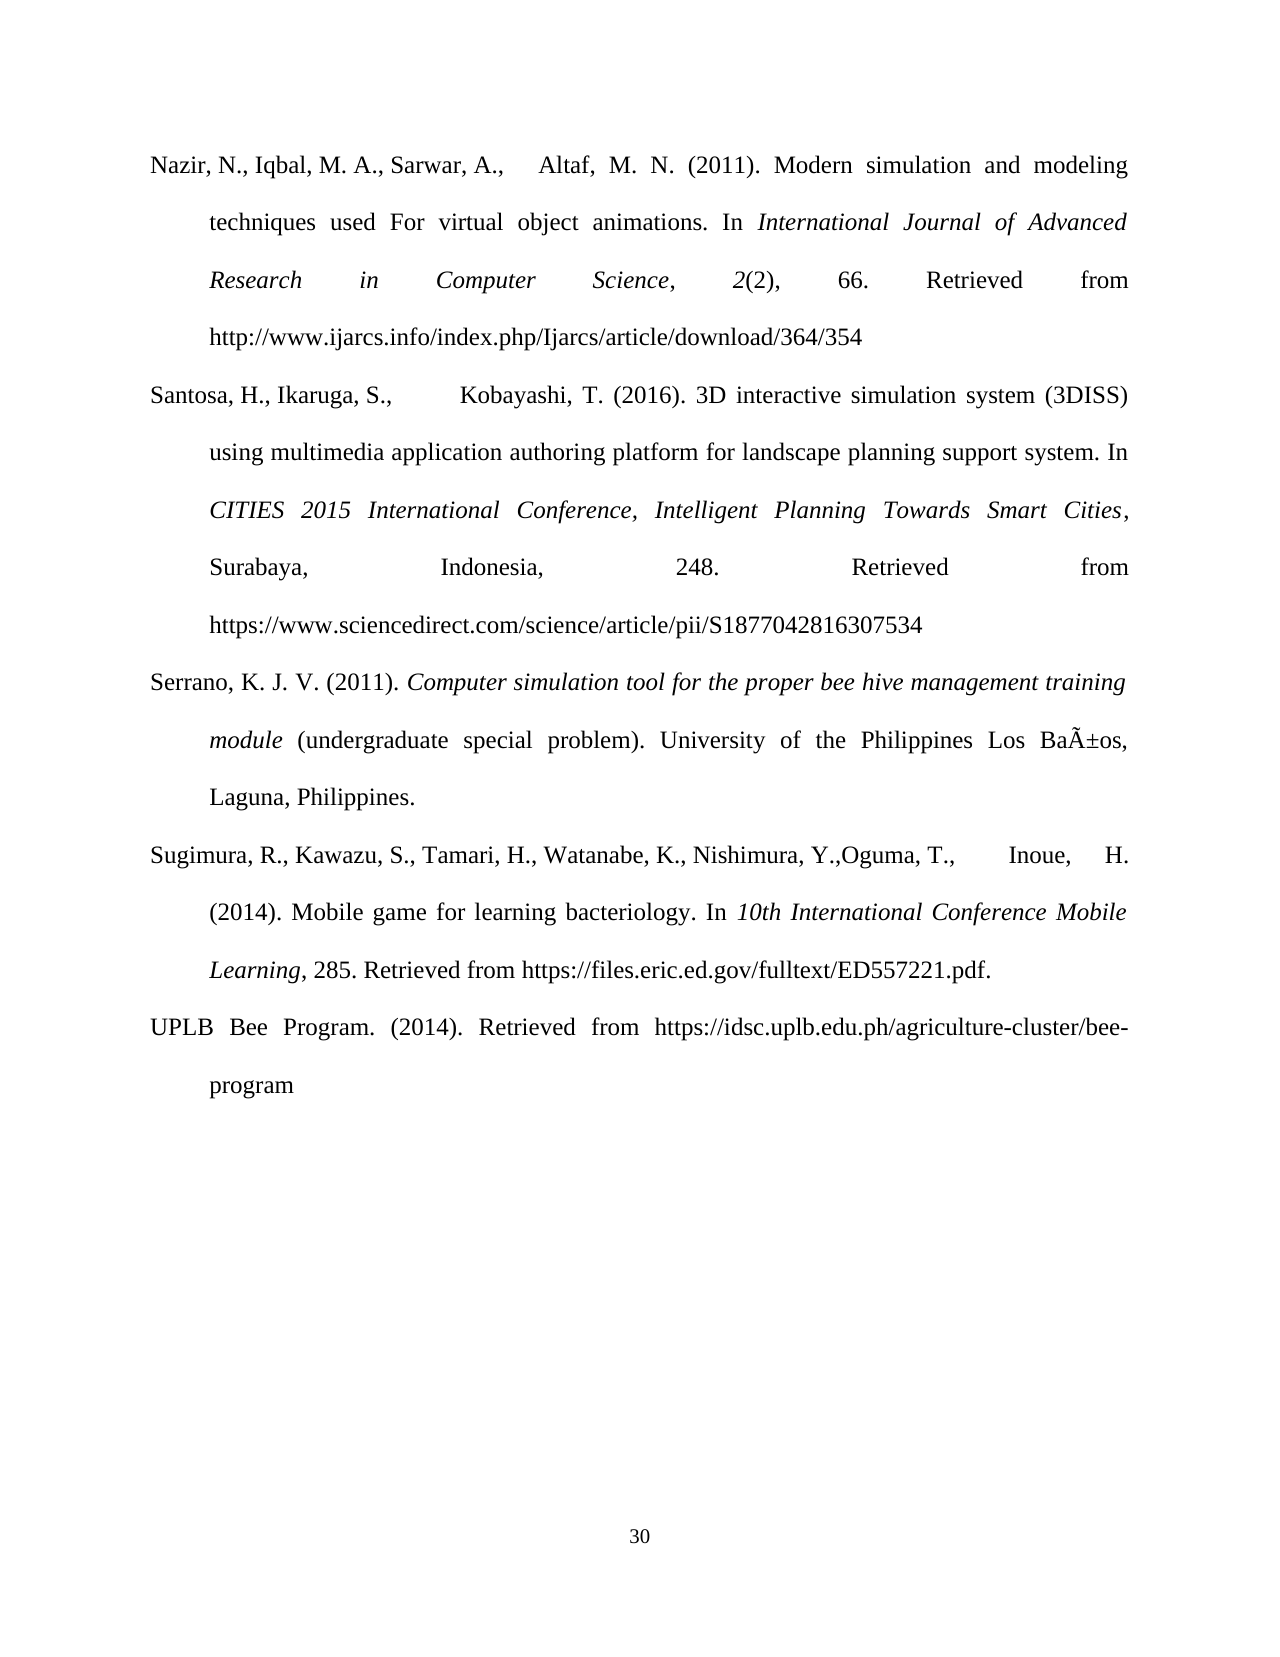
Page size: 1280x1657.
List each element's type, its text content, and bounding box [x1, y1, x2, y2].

text Santosa, H., Ikaruga, S., Kobayashi, T. (2016). 3D interactive simulation system (3DISS) using multimedia application authoring platform for landscape planning support system. In CITIES 2015 International Conference, Intelligent Planning Towards Smart Cities, Surabaya, Indonesia, 248. Retrieved from https://www.sciencedirect.com/science/article/pii/S1877042816307534 [150, 380, 1129, 639]
text Serrano, K. J. V. (2011). Computer simulation tool for the proper bee hive management training module (undergraduate special problem). University of the Philippines Los BaÃ±os, Laguna, Philippines. [150, 667, 1129, 811]
text Sugimura, R., Kawazu, S., Tamari, H., Watanabe, K., Nishimura, Y.,Oguma, T., Inoue, H. (2014). Mobile game for learning bacteriology. In 10th International Conference Mobile Learning, 285. Retrieved from https://files.eric.ed.gov/fulltext/ED557221.pdf. [150, 840, 1129, 984]
text UPLB Bee Program. (2014). Retrieved from https://idsc.uplb.edu.ph/agriculture-cluster/bee-program [150, 1012, 1129, 1099]
text Nazir, N., Iqbal, M. A., Sarwar, A., Altaf, M. N. (2011). Modern simulation and modeling techniques used For virtual object animations. In International Journal of Advanced Research in Computer Science, 2(2), 66. Retrieved from http://www.ijarcs.info/index.php/Ijarcs/article/download/364/354 [150, 150, 1129, 351]
